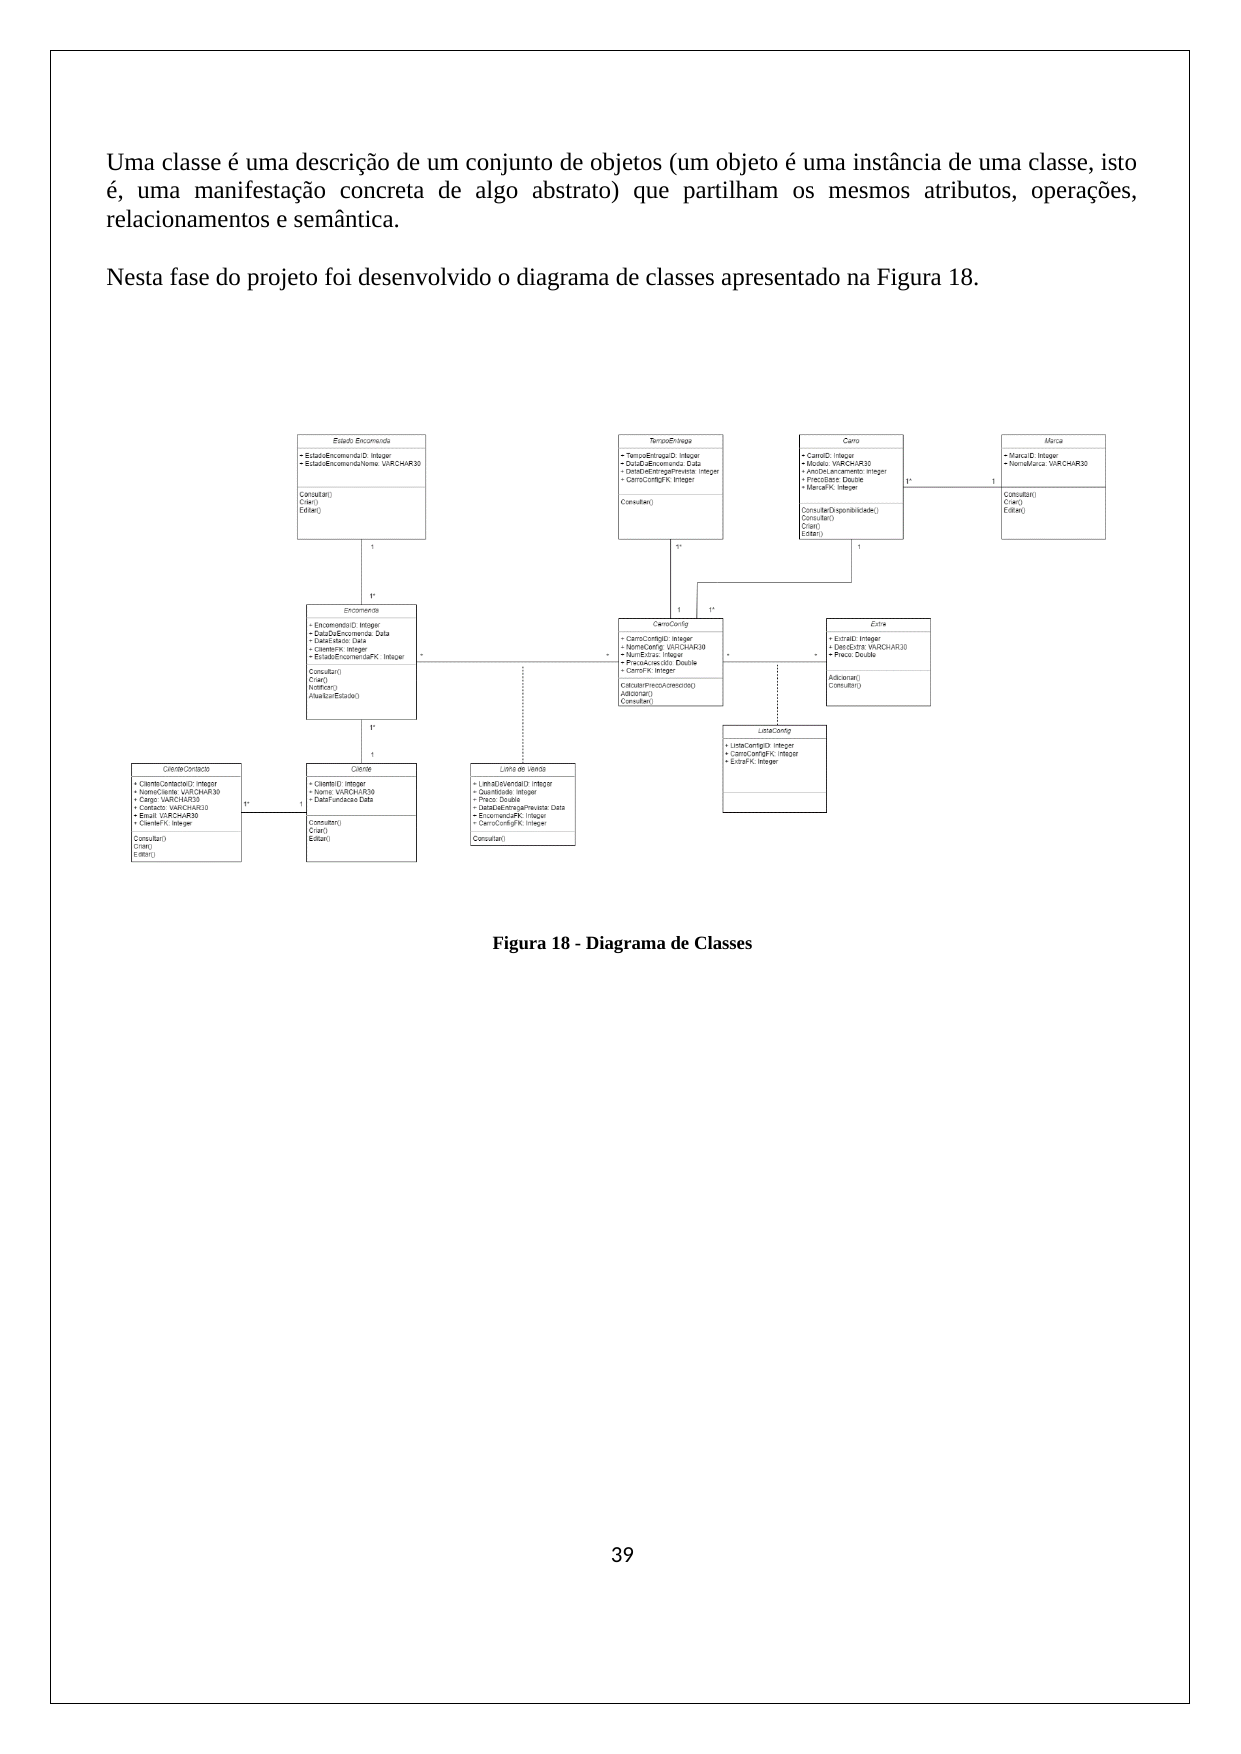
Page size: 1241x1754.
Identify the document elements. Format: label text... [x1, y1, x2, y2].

text Nesta fase do projeto foi desenvolvido o diagrama de classes apresentado na Figura 18. [106, 262, 1138, 291]
text Figura 18 - Diagrama de Classes [106, 932, 1138, 953]
text Uma classe é uma descrição de um conjunto de objetos (um objeto é uma instância de uma classe, isto é, uma manifestação concreta de algo abstrato) que partilham os mesmos atributos, operações, relacionamentos e semântica. [106, 147, 1138, 233]
picture [107, 405, 1138, 904]
